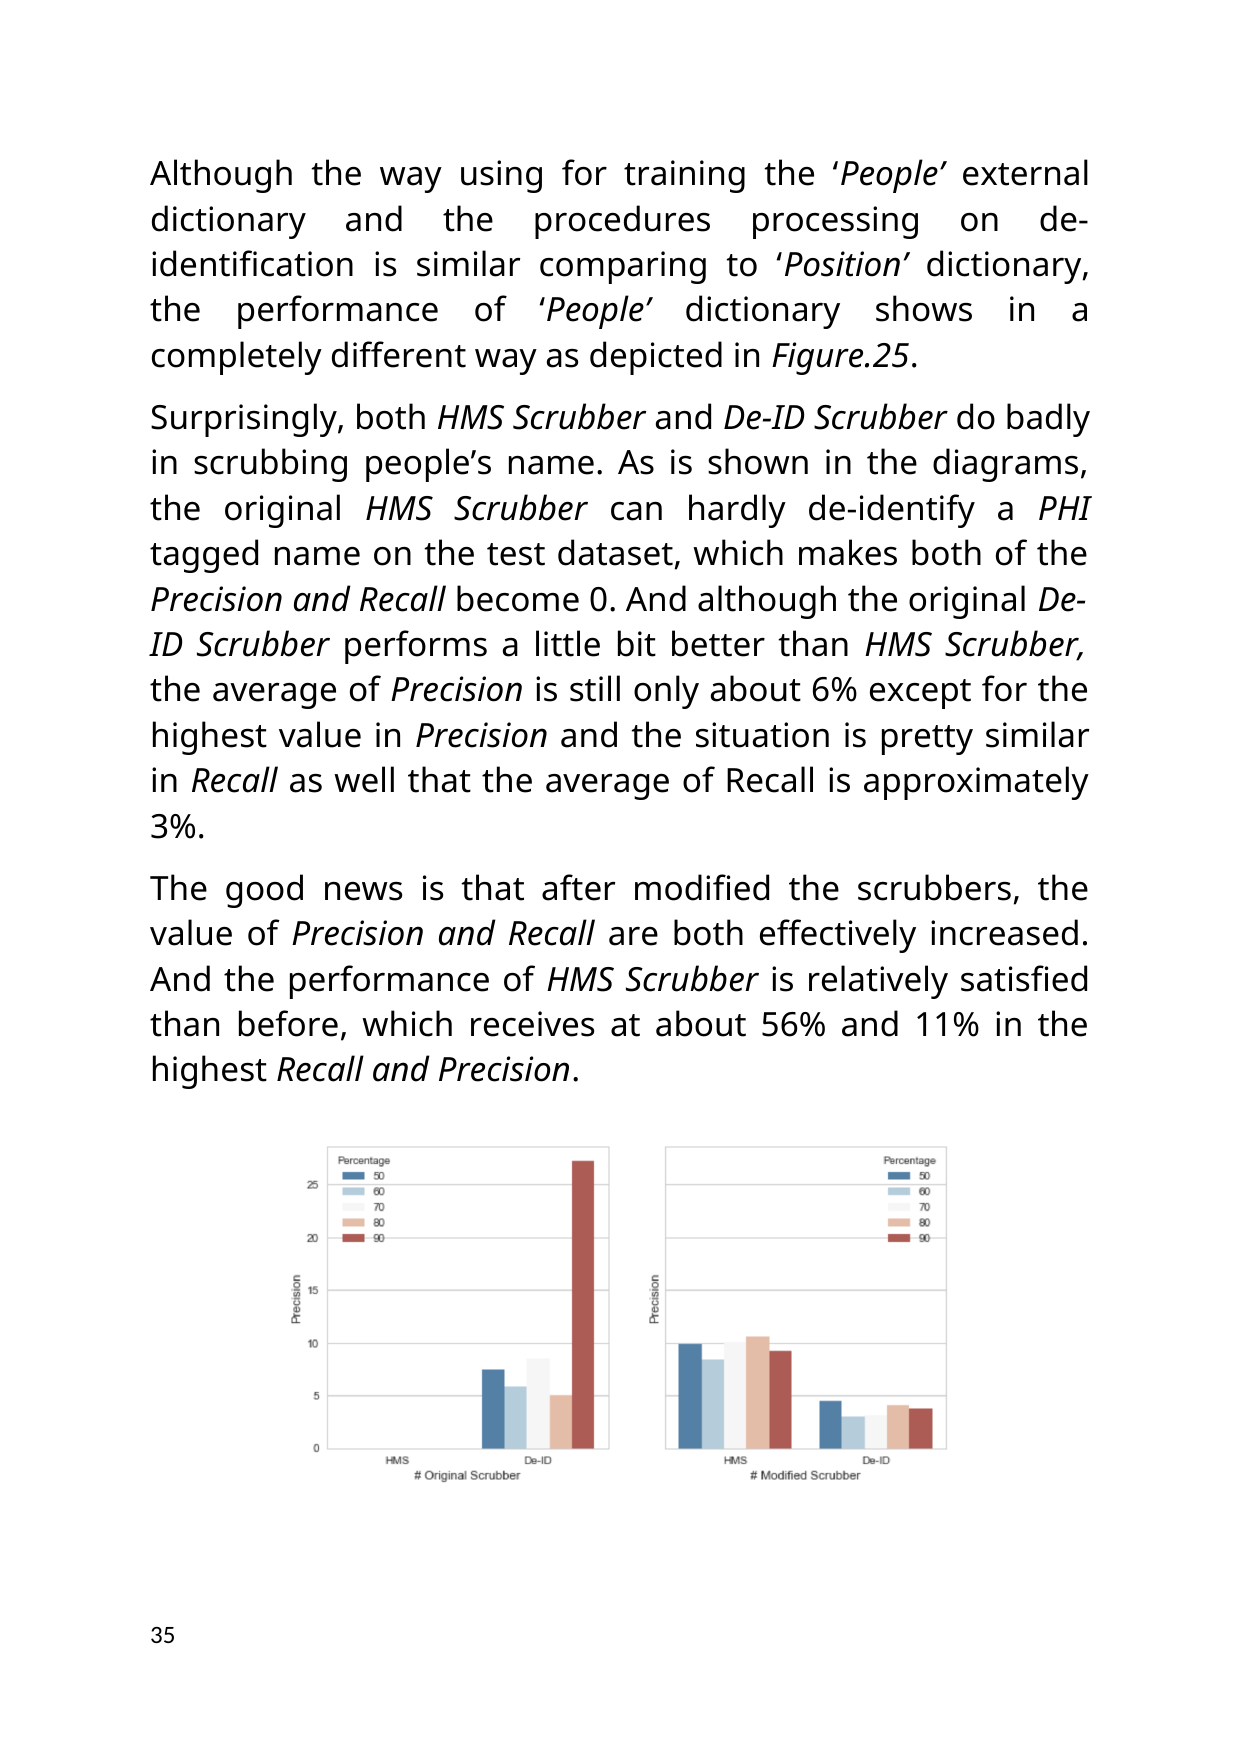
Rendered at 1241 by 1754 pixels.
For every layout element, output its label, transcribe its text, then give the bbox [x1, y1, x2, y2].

picture [285, 1136, 956, 1485]
text Although the way using for training the ‘People’ external dictionary and the procedures processing on de-identification is similar comparing to ‘Position’ dictionary, the performance of ‘People’ dictionary shows in a completely different way as depicted in Figure.25. [150, 150, 1090, 377]
text The good news is that after modified the scrubbers, the value of Precision and Recall are both effectively increased. And the performance of HMS Scrubber is relatively satisfied than before, which receives at about 56% and 11% in the highest Recall and Precision. [150, 864, 1090, 1092]
text Surprisingly, both HMS Scrubber and De-ID Scrubber do badly in scrubbing people’s name. As is shown in the diagrams, the original HMS Scrubber can hardly de-identify a PHI tagged name on the test dataset, which makes both of the Precision and Recall become 0. And although the original De-ID Scrubber performs a little bit better than HMS Scrubber, the average of Precision is still only about 6% except for the highest value in Precision and the situation is pretty similar in Recall as well that the average of Recall is approximately 3%. [150, 394, 1090, 848]
